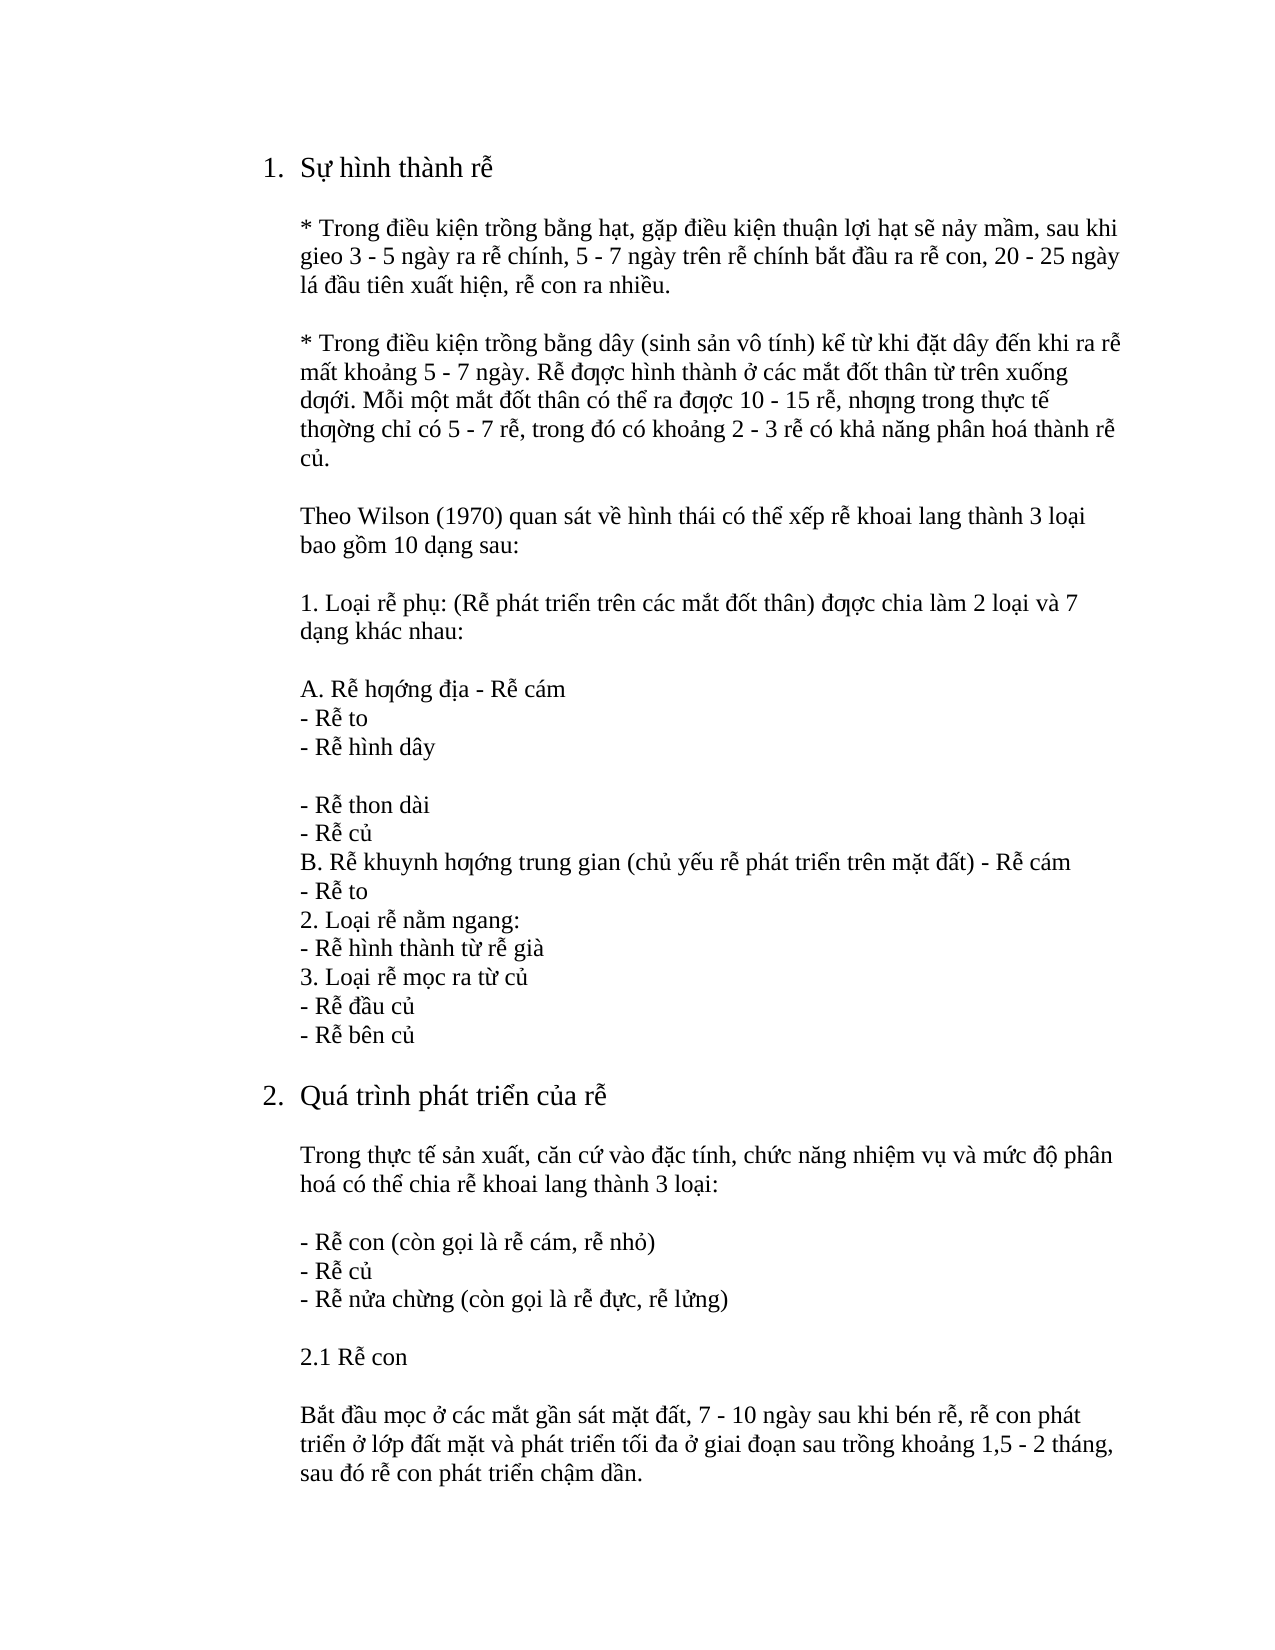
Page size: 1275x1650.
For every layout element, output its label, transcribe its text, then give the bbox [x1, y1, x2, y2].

text * Trong điều kiện trồng bằng dây (sinh sản vô tính) kể từ khi đặt dây đến khi ra rễ mất khoảng 5 - 7 ngày. Rễ đƣợc hình thành ở các mắt đốt thân từ trên xuống dƣới. Mỗi một mắt đốt thân có thể ra đƣợc 10 - 15 rễ, nhƣng trong thực tế thƣờng chỉ có 5 - 7 rễ, trong đó có khoảng 2 - 3 rễ có khả năng phân hoá thành rễ củ. [300, 328, 1125, 472]
text - Rễ thon dài - Rễ củ B. Rễ khuynh hƣớng trung gian (chủ yếu rễ phát triển trên mặt đất) - Rễ cám - Rễ to 2. Loại rễ nằm ngang: - Rễ hình thành từ rễ già 3. Loại rễ mọc ra từ củ - Rễ đầu củ - Rễ bên củ [300, 790, 1125, 1048]
text * Trong điều kiện trồng bằng hạt, gặp điều kiện thuận lợi hạt sẽ nảy mầm, sau khi gieo 3 - 5 ngày ra rễ chính, 5 - 7 ngày trên rễ chính bắt đầu ra rễ con, 20 - 25 ngày lá đầu tiên xuất hiện, rễ con ra nhiều. [300, 213, 1125, 299]
list Sự hình thành rễ [262, 150, 1125, 183]
list Rễ con [300, 1342, 1125, 1371]
text 1. Loại rễ phụ: (Rễ phát triển trên các mắt đốt thân) đƣợc chia làm 2 loại và 7 dạng khác nhau: [300, 588, 1125, 645]
text - Rễ con (còn gọi là rễ cám, rễ nhỏ) - Rễ củ - Rễ nửa chừng (còn gọi là rễ đực, rễ lửng) [300, 1227, 1125, 1313]
list Quá trình phát triển của rễ [262, 1078, 1125, 1111]
text Trong thực tế sản xuất, căn cứ vào đặc tính, chức năng nhiệm vụ và mức độ phân hoá có thể chia rễ khoai lang thành 3 loại: [300, 1140, 1125, 1198]
text Theo Wilson (1970) quan sát về hình thái có thể xếp rễ khoai lang thành 3 loại bao gồm 10 dạng sau: [300, 501, 1125, 558]
text Bắt đầu mọc ở các mắt gần sát mặt đất, 7 - 10 ngày sau khi bén rễ, rễ con phát triển ở lớp đất mặt và phát triển tối đa ở giai đoạn sau trồng khoảng 1,5 - 2 tháng, sau đó rễ con phát triển chậm dần. [300, 1400, 1125, 1487]
text A. Rễ hƣớng địa - Rễ cám - Rễ to - Rễ hình dây [300, 674, 1125, 761]
